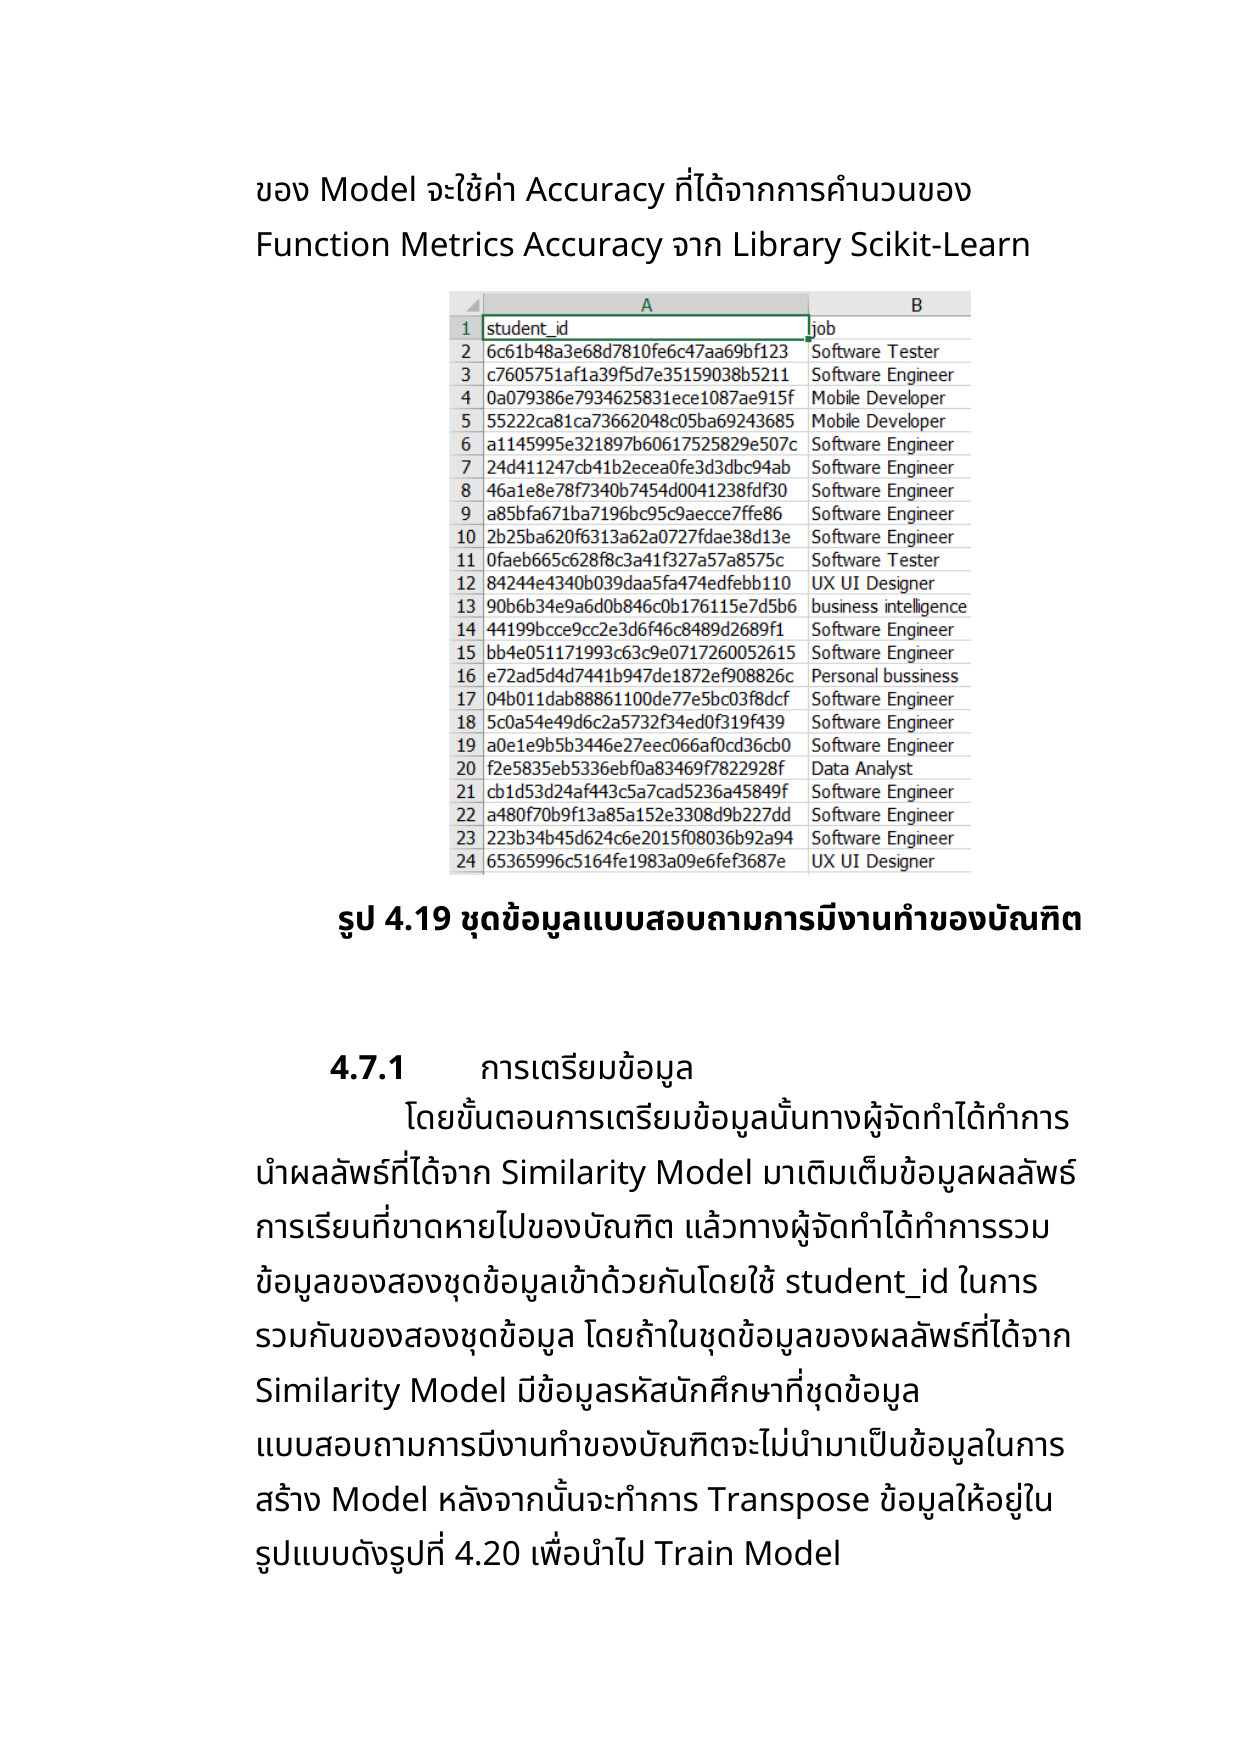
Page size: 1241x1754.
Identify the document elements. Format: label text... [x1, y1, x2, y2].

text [255, 166, 1090, 271]
text รูป 4.19 ชุดข้อมูลแบบสอบถามการมีงานทำของบัณฑิต [330, 894, 1090, 945]
text โดยขั้นตอนการเตรียมข้อมูลนั้นทางผู้จัดทำได้ทำการนำผลลัพธ์ที่ได้จาก Similarity Model มาเติมเต็มข้อมูลผลลัพธ์การเรียนที่ขาดหายไปของบัณฑิต แล้วทางผู้จัดทำได้ทำการรวมข้อมูลของสองชุดข้อมูลเข้าด้วยกันโดยใช้ student_id ในการรวมกันของสองชุดข้อมูล โดยถ้าในชุดข้อมูลของผลลัพธ์ที่ได้จาก Similarity Model มีข้อมูลรหัสนักศึกษาที่ชุดข้อมูลแบบสอบถามการมีงานทำของบัณฑิตจะไม่นำมาเป็นข้อมูลในการสร้าง Model หลังจากนั้นจะทำการ Transpose ข้อมูลให้อยู่ในรูปแบบดังรูปที่ 4.20 เพื่อนำไป Train Model [255, 1094, 1090, 1581]
list การเตรียมข้อมูล [330, 1043, 1090, 1094]
picture [449, 291, 971, 875]
